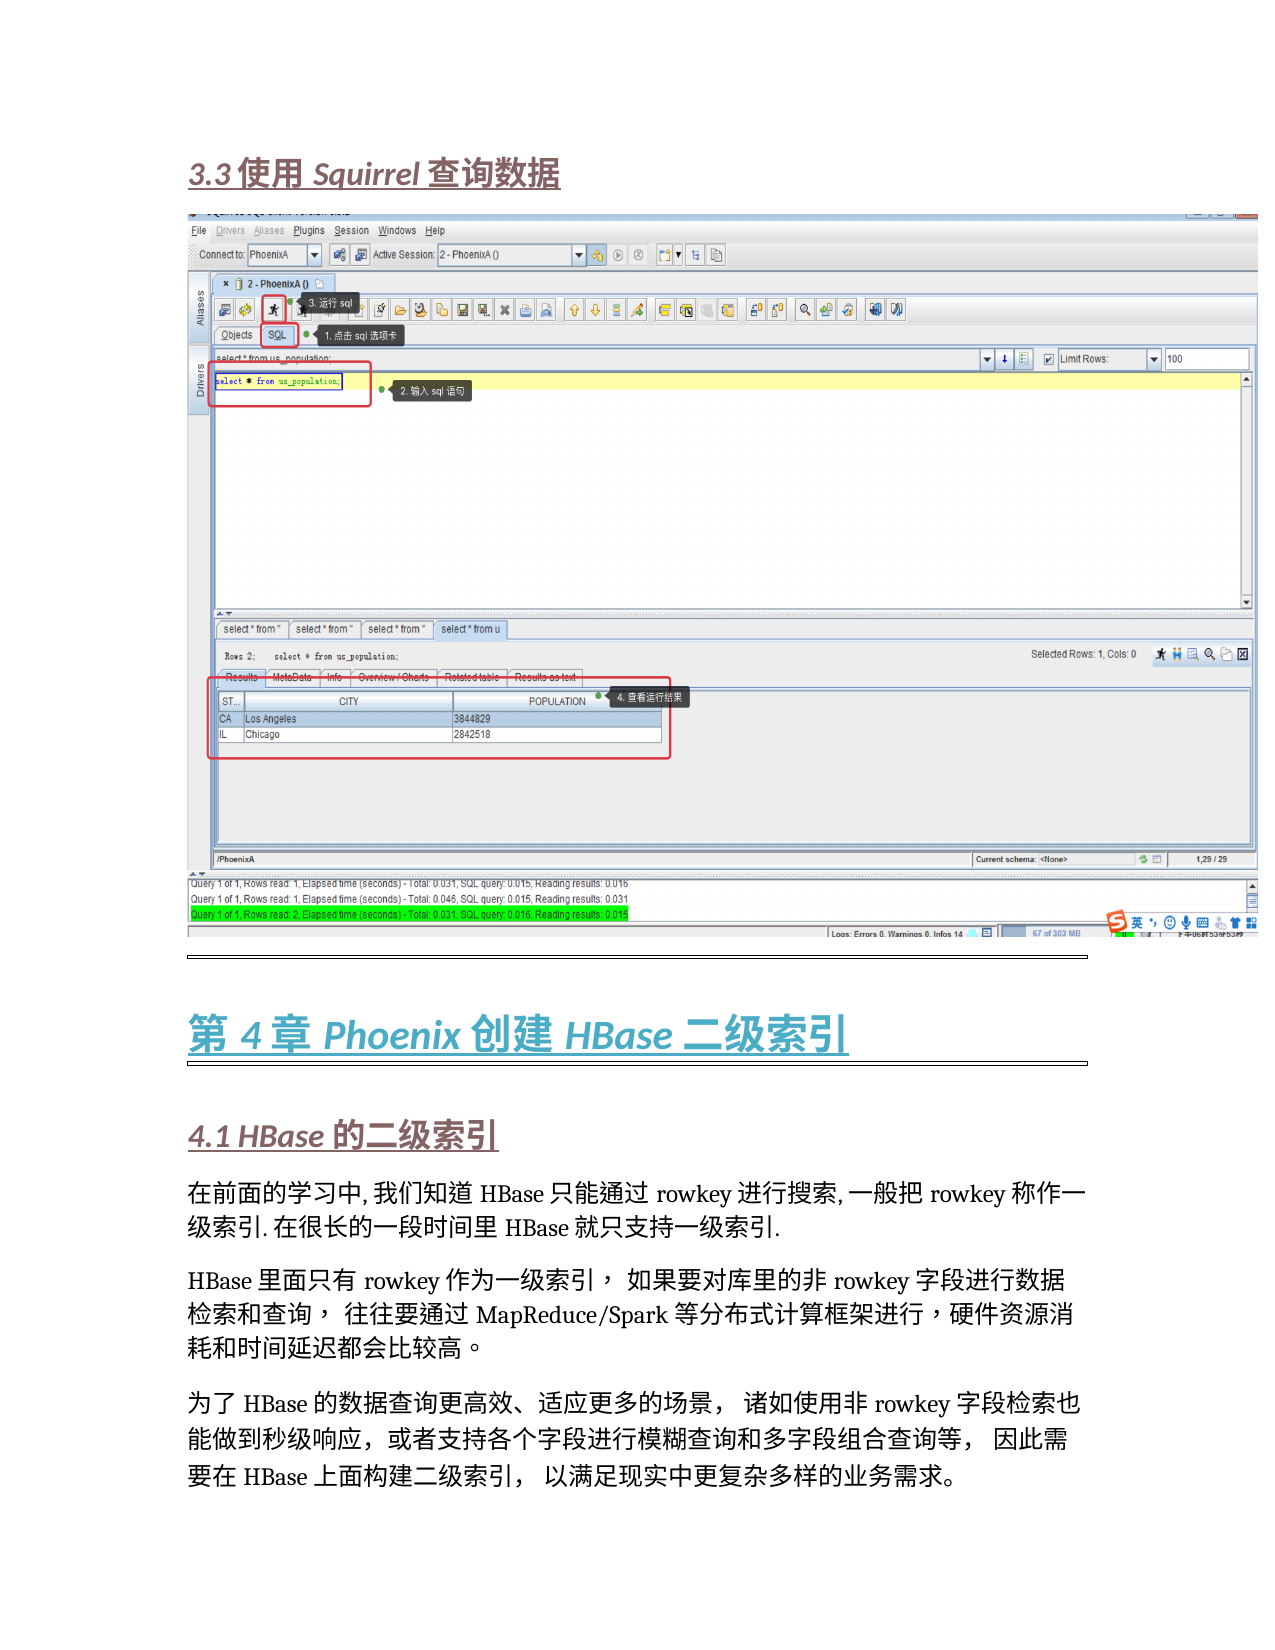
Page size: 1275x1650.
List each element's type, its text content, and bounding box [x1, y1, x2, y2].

subtitle 4.1 HBase 的二级索引 [187, 1112, 1087, 1157]
subtitle 3.3 使用 Squirrel 查询数据 [187, 150, 1087, 195]
picture [187, 214, 1259, 937]
text 为了 HBase 的数据查询更高效、适应更多的场景， 诸如使用非 rowkey 字段检索也能做到秒级响应，或者支持各个字段进行模糊查询和多字段组合查询等， 因此需要在 HBase 上面构建二级索引， 以满足现实中更复杂多样的业务需求。 [187, 1383, 1087, 1492]
subtitle 第 4 章 Phoenix 创建 HBase 二级索引 [187, 1005, 1087, 1061]
text 在前面的学习中, 我们知道 HBase 只能通过 rowkey 进行搜索, 一般把 rowkey 称作一级索引. 在很长的一段时间里 HBase 就只支持一级索引. [187, 1176, 1087, 1244]
text HBase 里面只有 rowkey 作为一级索引， 如果要对库里的非 rowkey 字段进行数据检索和查询， 往往要通过 MapReduce/Spark 等分布式计算框架进行，硬件资源消耗和时间延迟都会比较高。 [187, 1263, 1087, 1365]
